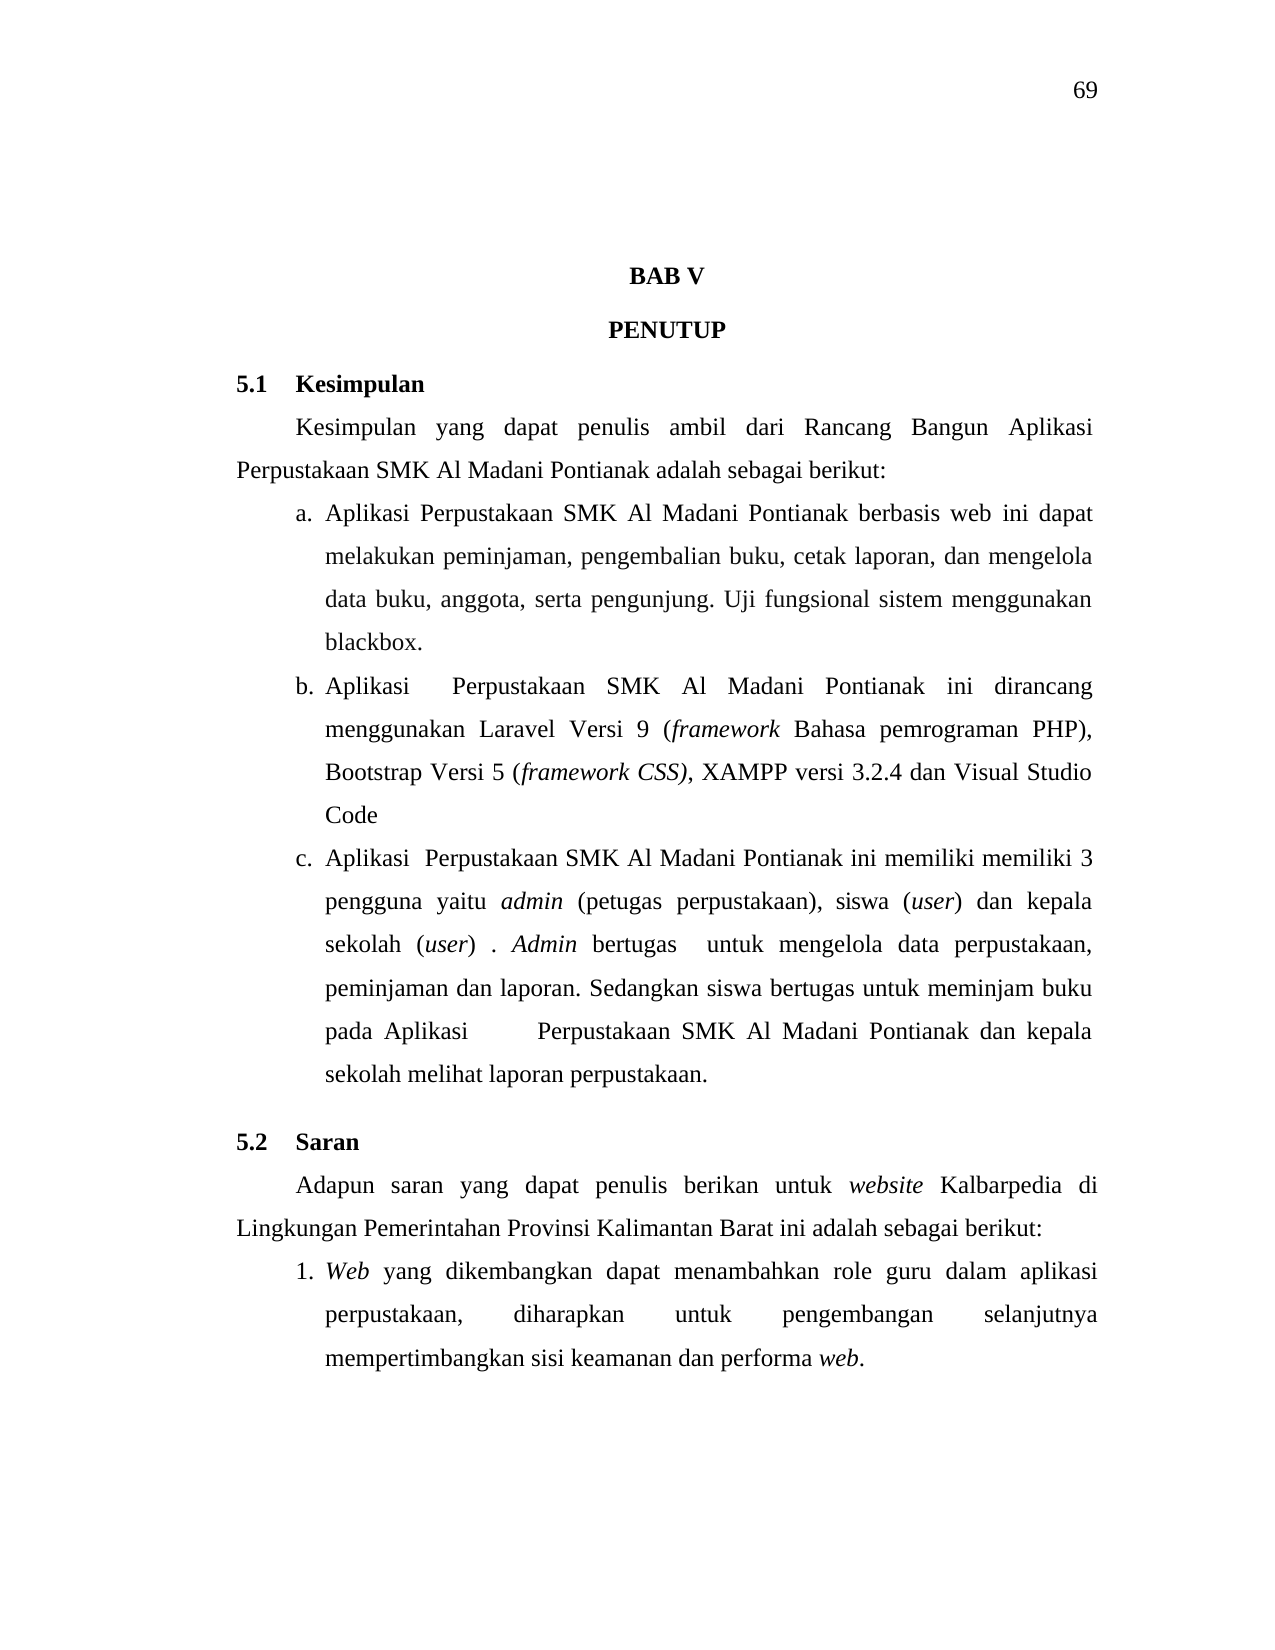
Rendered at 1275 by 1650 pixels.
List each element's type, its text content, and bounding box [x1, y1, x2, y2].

subtitle Kesimpulan [236, 369, 1098, 397]
text Kesimpulan yang dapat penulis ambil dari Rancang Bangun Aplikasi Perpustakaan SMK Al Madani Pontianak adalah sebagai berikut: [236, 412, 1093, 484]
subtitle PENUTUP [236, 315, 1098, 344]
text Adapun saran yang dapat penulis berikan untuk website Kalbarpedia di Lingkungan Pemerintahan Provinsi Kalimantan Barat ini adalah sebagai berikut: [236, 1170, 1098, 1242]
list Web yang dikembangkan dapat menambahkan role guru dalam aplikasi perpustakaan, diharapkan untuk pengembangan selanjutnya mempertimbangkan sisi keamanan dan performa web. [295, 1256, 1098, 1371]
subtitle BAB V [236, 261, 1098, 290]
subtitle Saran [236, 1127, 1098, 1156]
list Aplikasi Perpustakaan SMK Al Madani Pontianak ini memiliki memiliki 3 pengguna yaitu admin (petugas perpustakaan), siswa (user) dan kepala sekolah (user) . Admin bertugas untuk mengelola data perpustakaan, peminjaman dan laporan. Sedangkan siswa bertugas untuk meminjam buku pada Aplikasi Perpustakaan SMK Al Madani Pontianak dan kepala sekolah melihat laporan perpustakaan. [295, 843, 1093, 1088]
list Aplikasi Perpustakaan SMK Al Madani Pontianak berbasis web ini dapat melakukan peminjaman, pengembalian buku, cetak laporan, dan mengelola data buku, anggota, serta pengunjung. Uji fungsional sistem menggunakan blackbox. [295, 498, 1093, 656]
list Aplikasi Perpustakaan SMK Al Madani Pontianak ini dirancang menggunakan Laravel Versi 9 (framework Bahasa pemrograman PHP), Bootstrap Versi 5 (framework CSS), XAMPP versi 3.2.4 dan Visual Studio Code [295, 671, 1093, 829]
